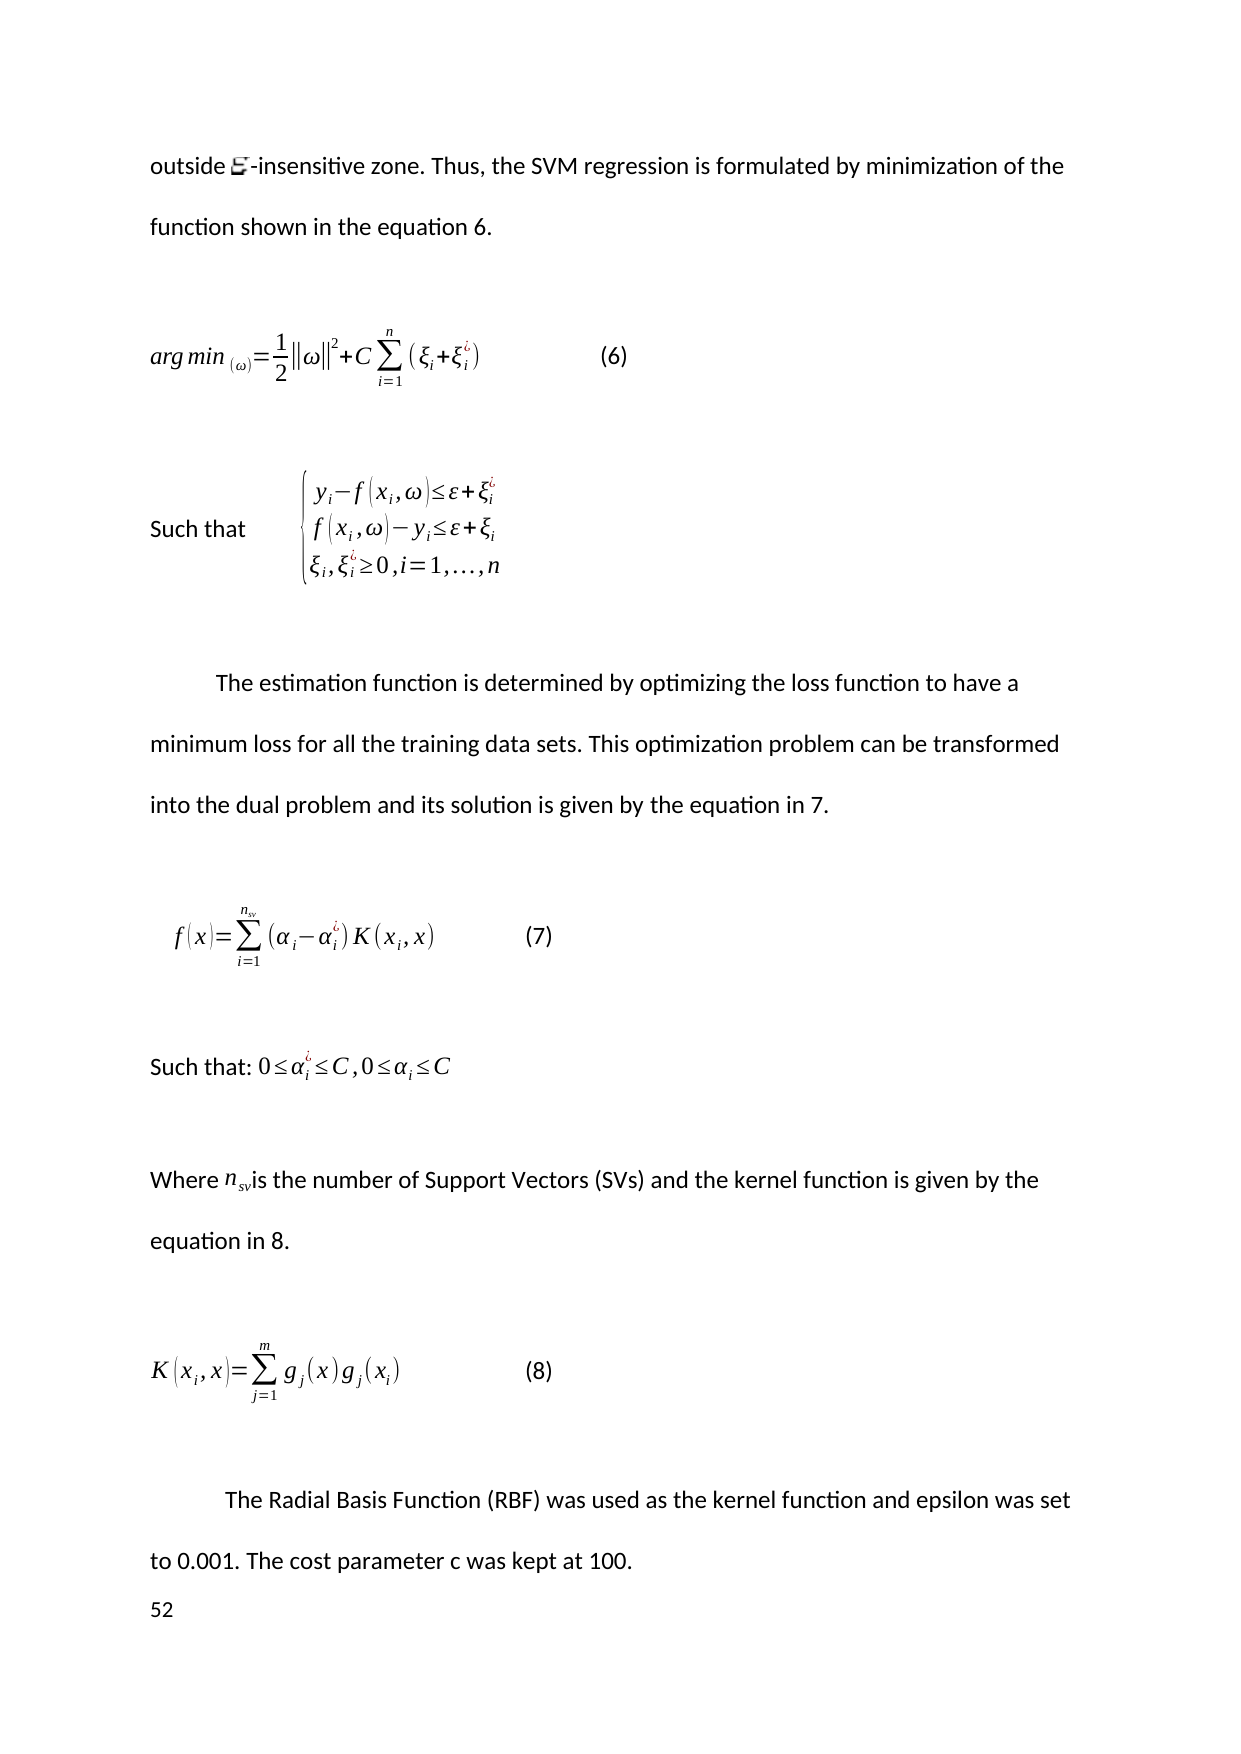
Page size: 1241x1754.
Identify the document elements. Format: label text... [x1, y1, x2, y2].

text Such that [150, 470, 1090, 587]
text The estimation function is determined by optimizing the loss function to have a minimum loss for all the training data sets. This optimization problem can be transformed into the dual problem and its solution is given by the equation in 7. [150, 667, 1090, 820]
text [150, 150, 1090, 242]
text (6) [150, 322, 1090, 389]
text (8) [150, 1337, 1090, 1404]
text Such that: [150, 1051, 1090, 1083]
text (7) [150, 901, 1090, 970]
picture [231, 157, 250, 175]
text The Radial Basis Function (RBF) was used as the kernel function and epsilon was set to 0.001. The cost parameter c was kept at 100. [150, 1484, 1090, 1576]
text Where is the number of Support Vectors (SVs) and the kernel function is given by the equation in 8. [150, 1164, 1090, 1256]
